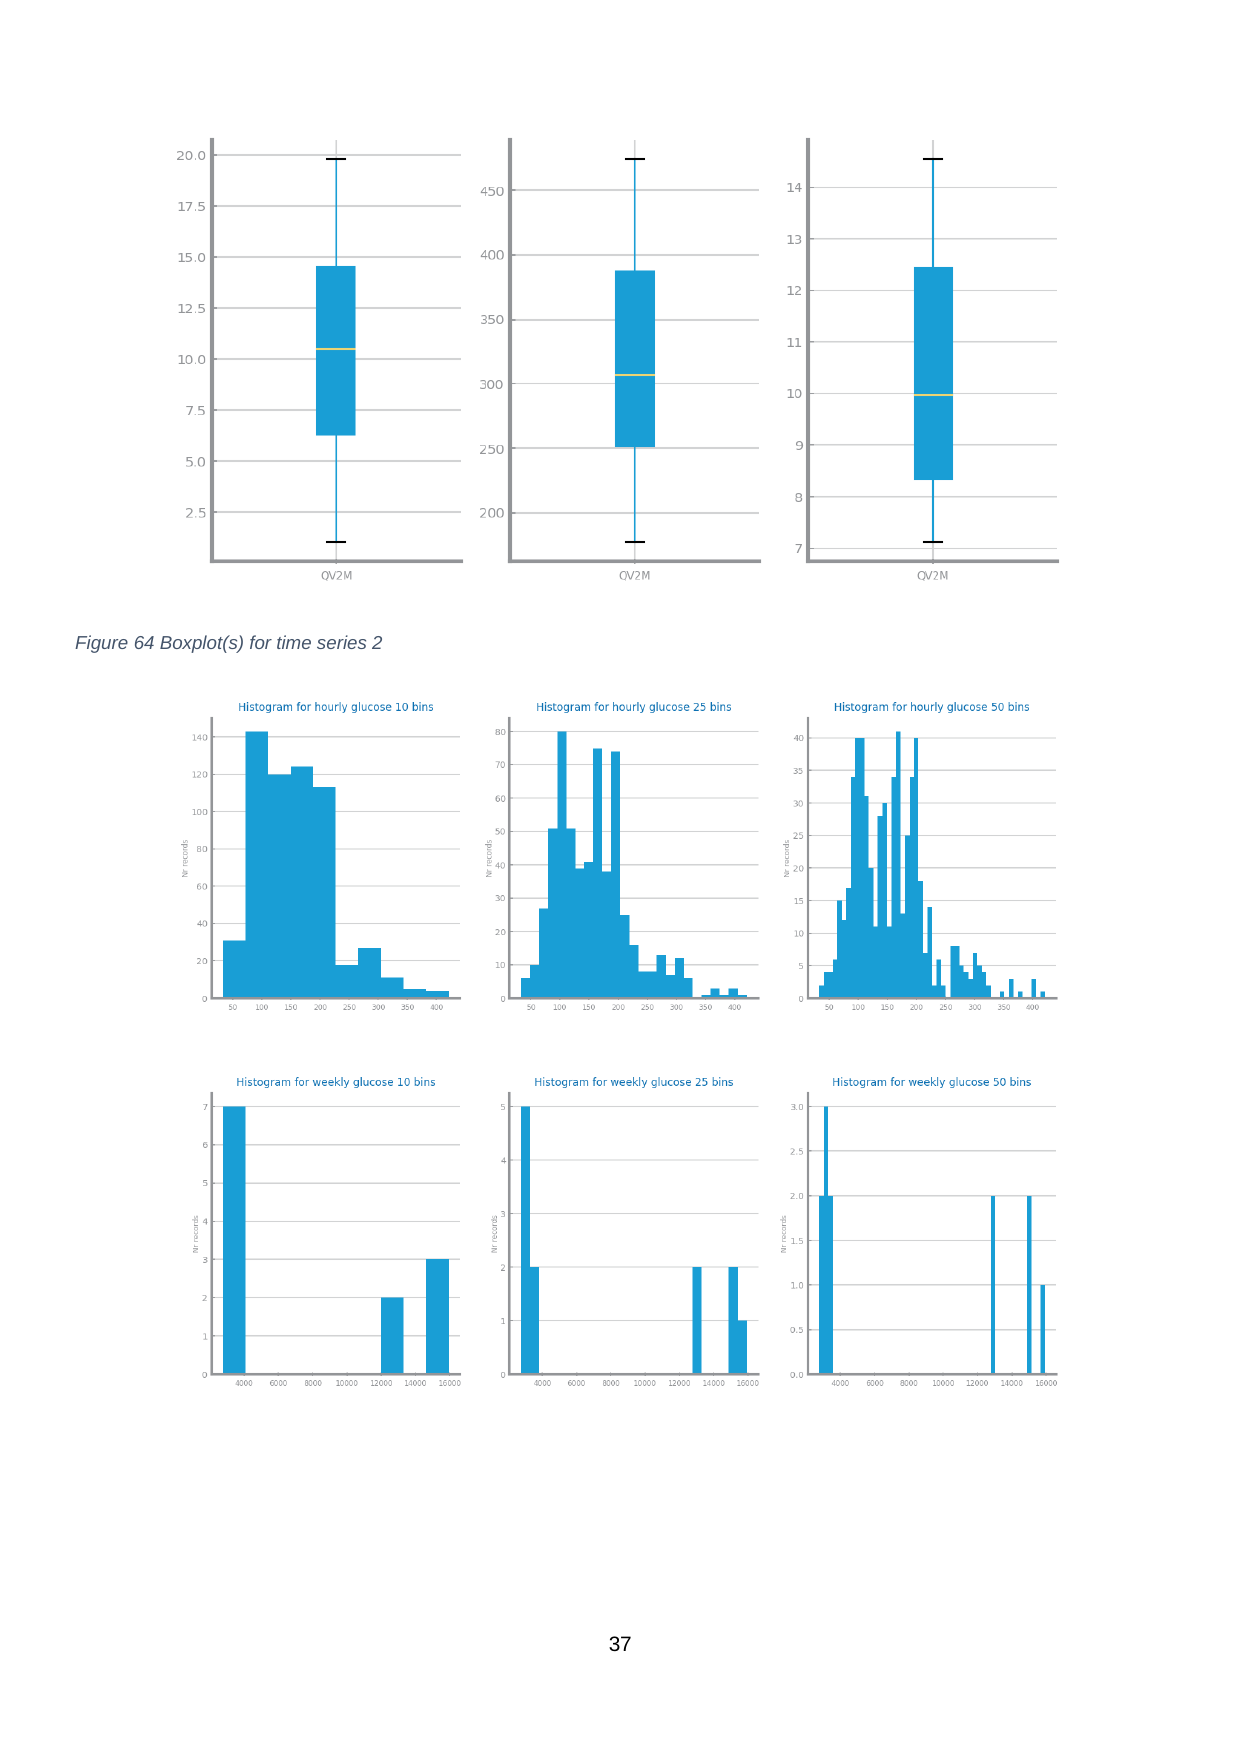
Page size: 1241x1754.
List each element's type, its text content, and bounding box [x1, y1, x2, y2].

picture [75, 674, 1165, 1038]
text Figure 64 Boxplot(s) for time series 2 [75, 632, 1165, 654]
picture [75, 1050, 1165, 1414]
picture [75, 75, 1166, 621]
